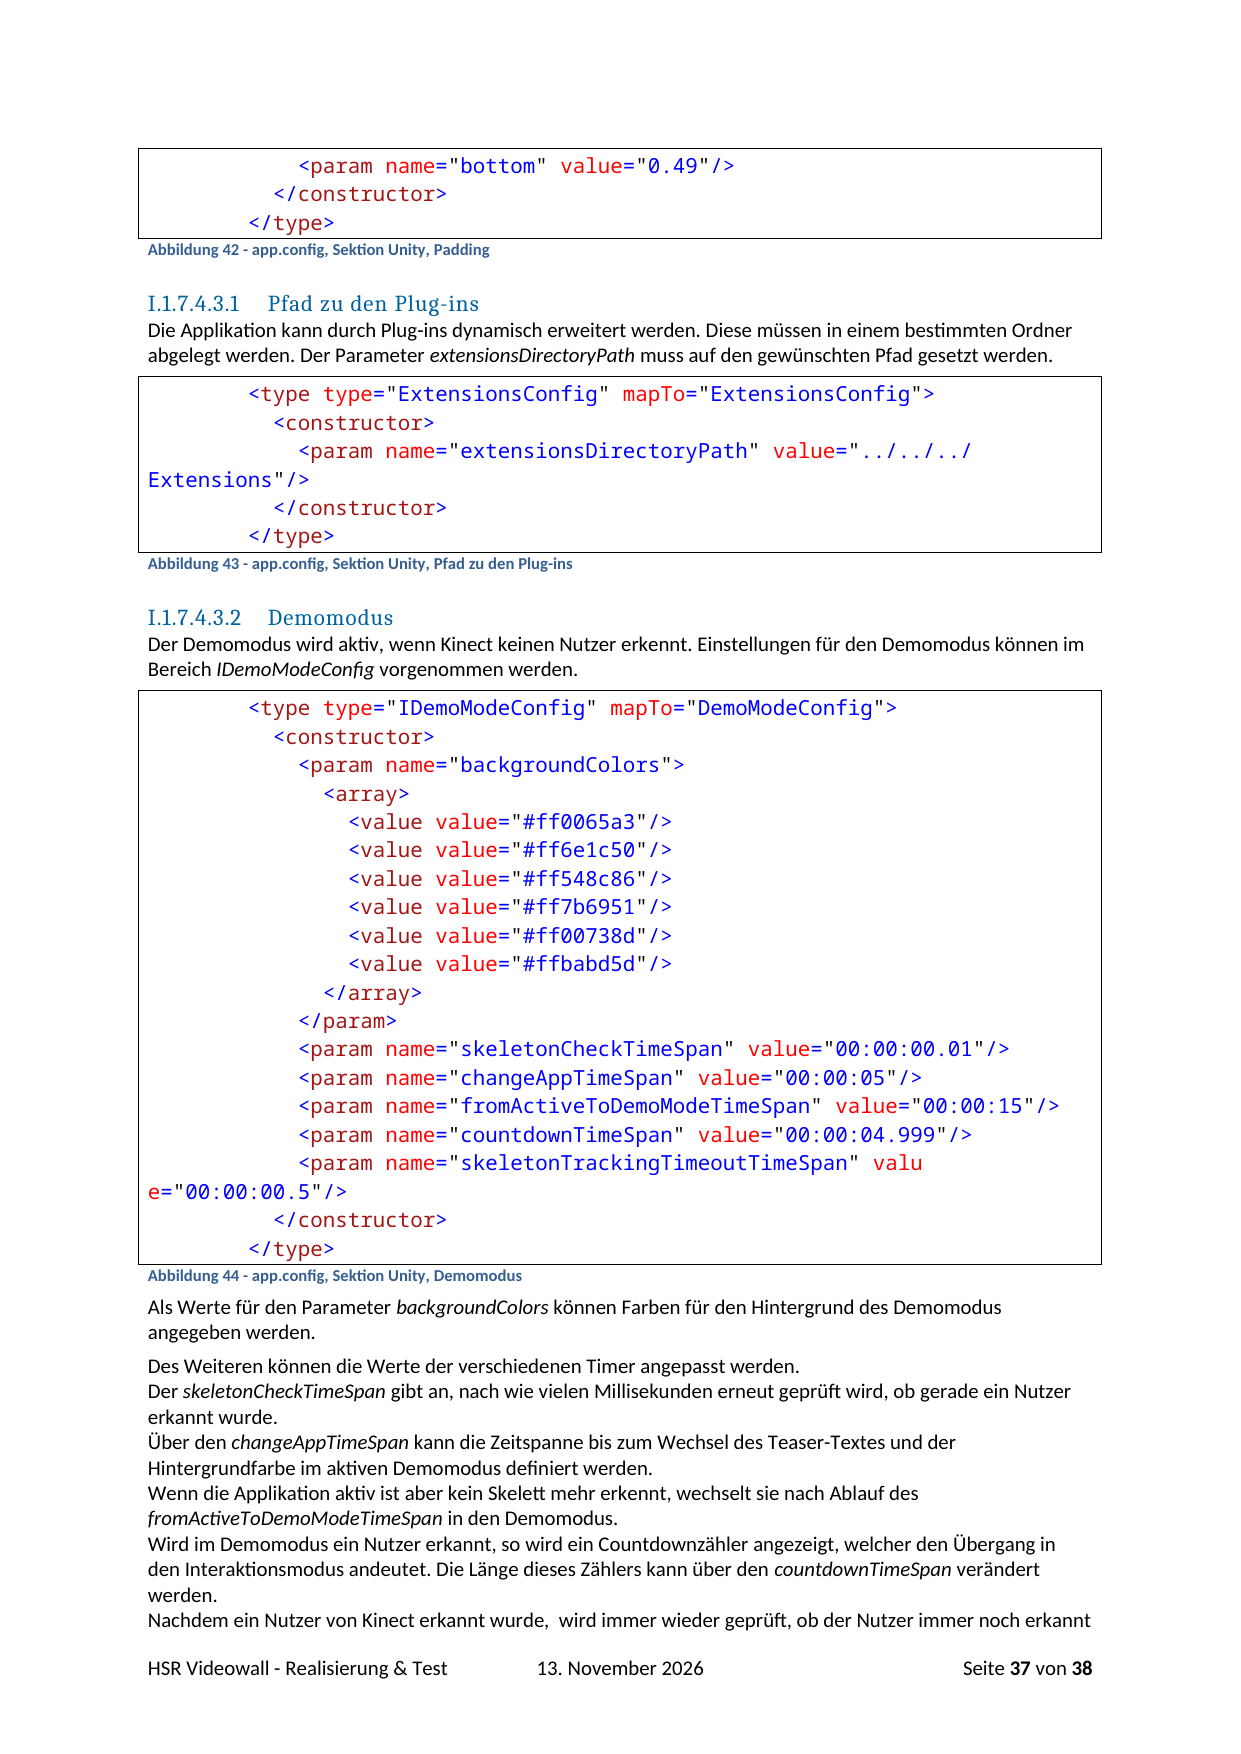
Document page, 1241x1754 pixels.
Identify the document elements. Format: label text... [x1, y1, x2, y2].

text Die Applikation kann durch Plug-ins dynamisch erweitert werden. Diese müssen in einem bestimmten Ordner abgelegt werden. Der Parameter extensionsDirectoryPath muss auf den gewünschten Pfad gesetzt werden. [148, 317, 1093, 368]
text Abbildung 43 - app.config, Sektion Unity, Pfad zu den Plug-ins [148, 553, 1093, 573]
text </param> [148, 1006, 1093, 1034]
text <value value="#ff00738d"/> [148, 921, 1093, 949]
text </type> [139, 1231, 1101, 1264]
text <type type="IDemoModeConfig" mapTo="DemoModeConfig"> [139, 691, 1101, 722]
text </type> [139, 204, 1101, 238]
text <value value="#ff548c86"/> [148, 864, 1093, 892]
subtitle Demomodus [148, 605, 1093, 631]
text <array> [148, 779, 1093, 807]
text <constructor> [148, 408, 1093, 436]
text </type> [139, 518, 1101, 552]
text </array> [148, 978, 1093, 1006]
text <param name="extensionsDirectoryPath" value="../../../Extensions"/> [148, 436, 1093, 493]
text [148, 1353, 1093, 1633]
text <param name="bottom" value="0.49"/> [139, 149, 1101, 179]
text Abbildung 44 - app.config, Sektion Unity, Demomodus [148, 1265, 1093, 1286]
text <param name="countdownTimeSpan" value="00:00:04.999"/> [148, 1120, 1093, 1148]
text <param name="backgroundColors"> [148, 750, 1093, 779]
subtitle Pfad zu den Plug-ins [148, 291, 1093, 317]
text <constructor> [148, 722, 1093, 750]
text Abbildung 42 - app.config, Sektion Unity, Padding [148, 239, 1093, 259]
text </constructor> [148, 1205, 1093, 1231]
text <value value="#ff0065a3"/> [148, 807, 1093, 836]
text <type type="ExtensionsConfig" mapTo="ExtensionsConfig"> [139, 377, 1101, 408]
text <value value="#ffbabd5d"/> [148, 949, 1093, 978]
text Als Werte für den Parameter backgroundColors können Farben für den Hintergrund des Demomodus angegeben werden. [148, 1294, 1093, 1345]
text <value value="#ff7b6951"/> [148, 892, 1093, 921]
text <param name="skeletonTrackingTimeoutTimeSpan" value="00:00:00.5"/> [148, 1148, 1093, 1205]
text Der Demomodus wird aktiv, wenn Kinect keinen Nutzer erkennt. Einstellungen für den Demomodus können im Bereich IDemoModeConfig vorgenommen werden. [148, 631, 1093, 682]
text </constructor> [148, 493, 1093, 518]
text <param name="fromActiveToDemoModeTimeSpan" value="00:00:15"/> [148, 1091, 1093, 1120]
text <param name="skeletonCheckTimeSpan" value="00:00:00.01"/> [148, 1034, 1093, 1063]
text <param name="changeAppTimeSpan" value="00:00:05"/> [148, 1063, 1093, 1091]
text </constructor> [148, 179, 1093, 204]
text <value value="#ff6e1c50"/> [148, 836, 1093, 864]
